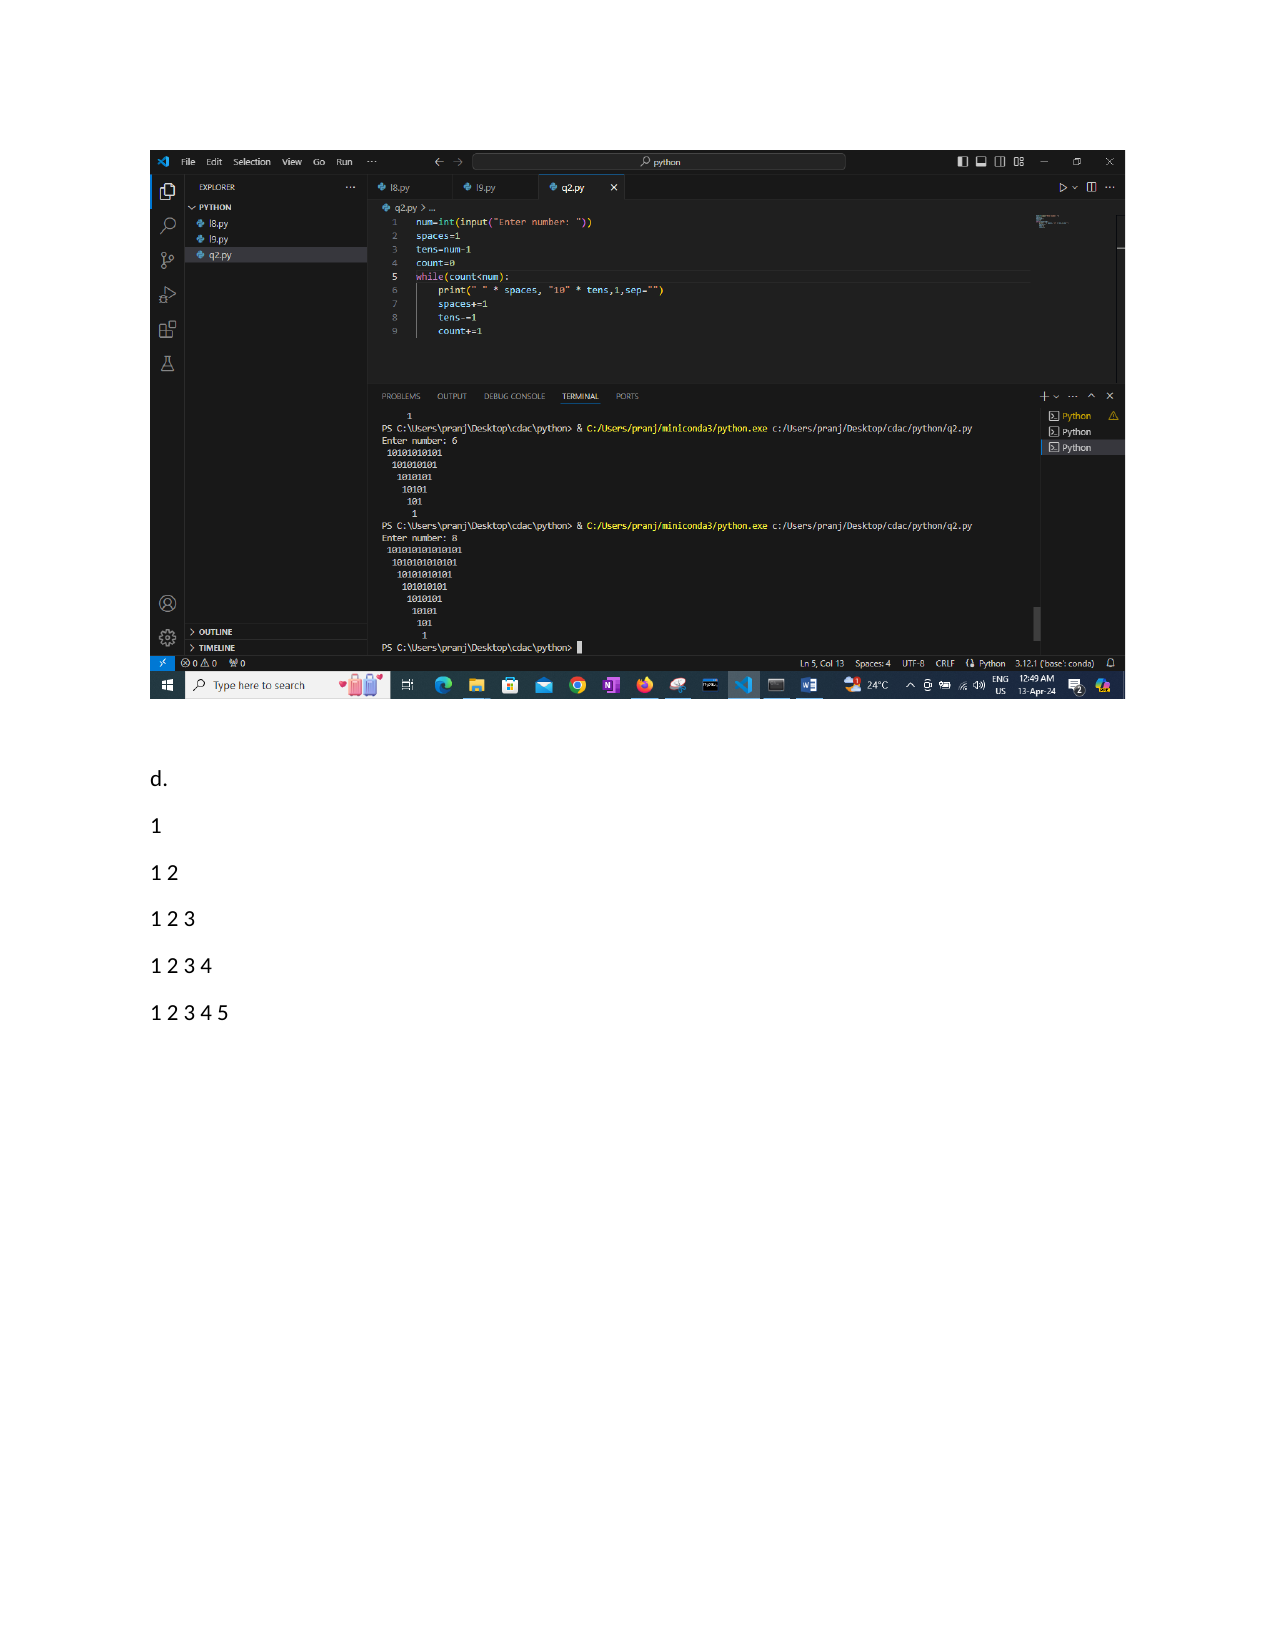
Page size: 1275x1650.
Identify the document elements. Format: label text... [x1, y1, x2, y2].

text 1 2 3 4 5 [150, 998, 1125, 1026]
text 1 2 3 4 [150, 951, 1125, 979]
text 1 2 [150, 858, 1125, 886]
text 1 2 3 [150, 904, 1125, 932]
text 1 [150, 811, 1125, 839]
text d. [150, 764, 1125, 792]
picture [150, 150, 1125, 699]
